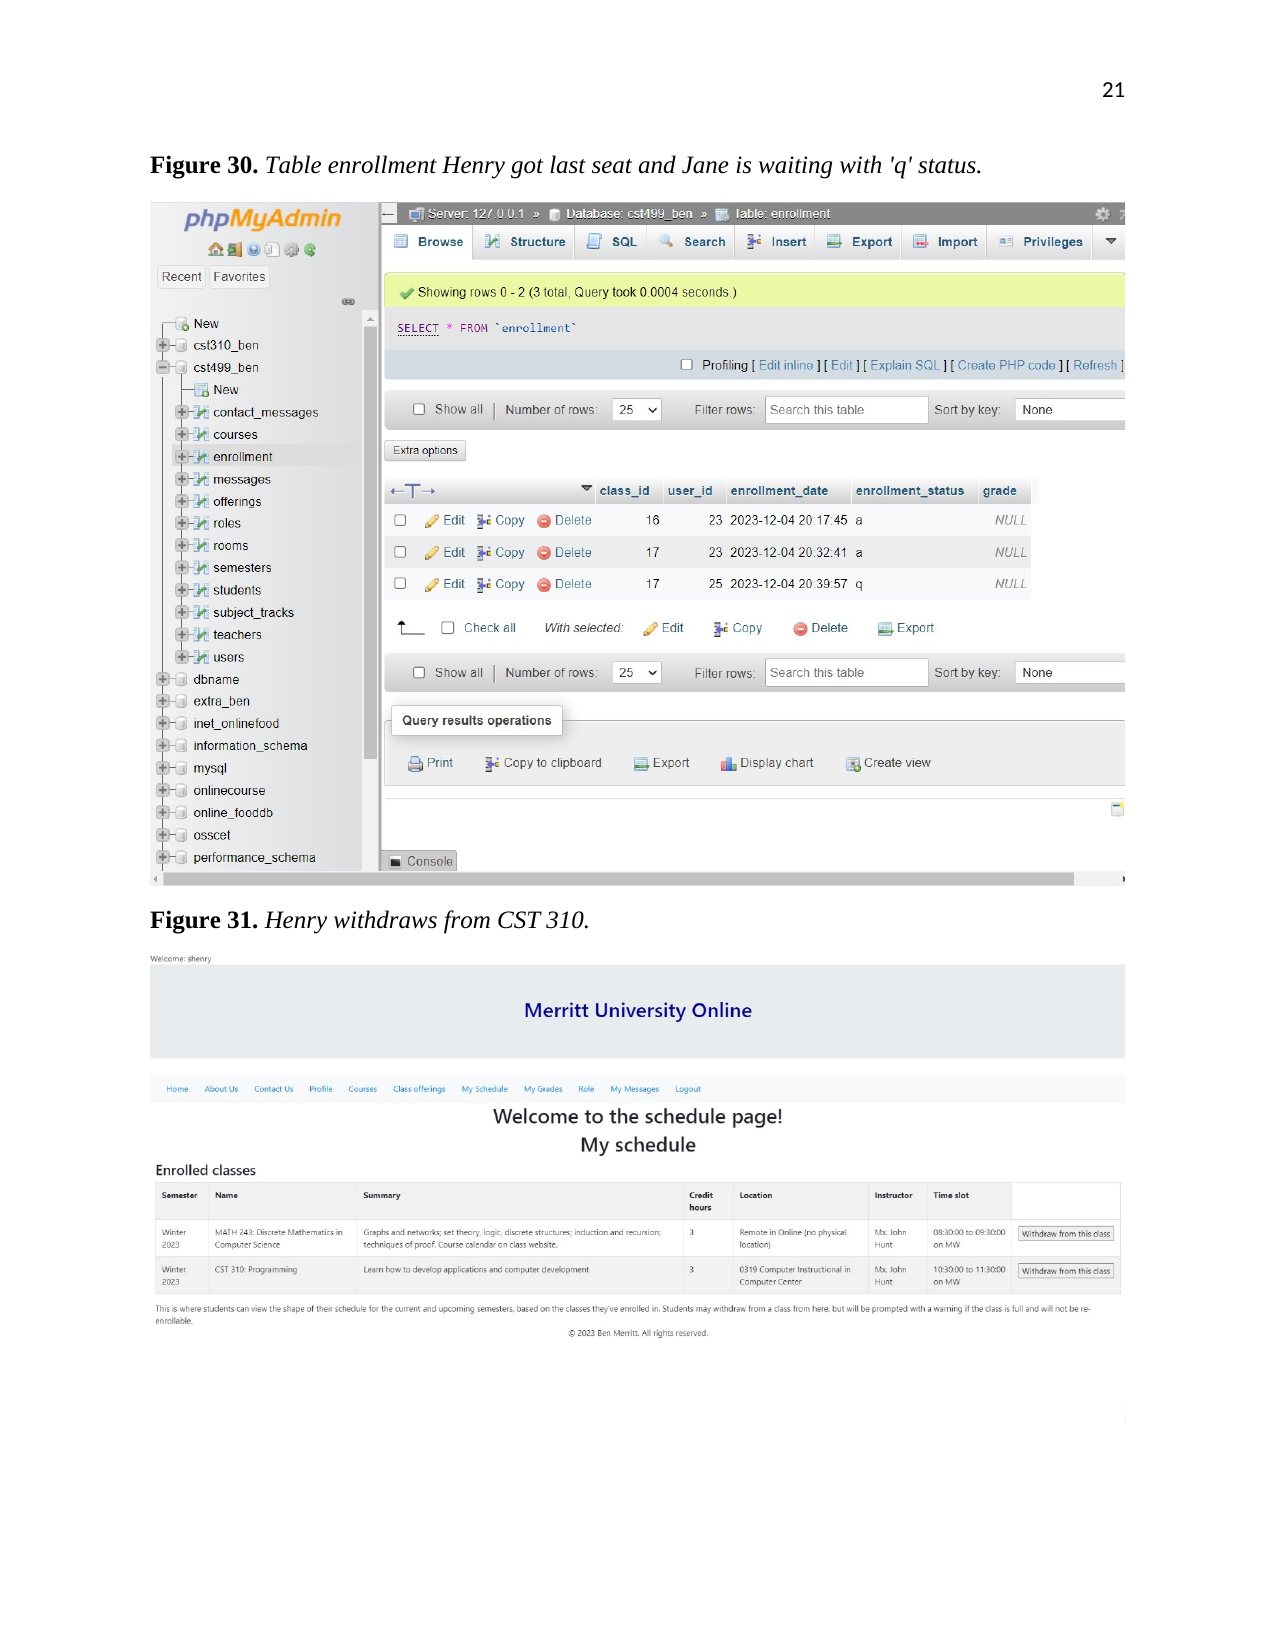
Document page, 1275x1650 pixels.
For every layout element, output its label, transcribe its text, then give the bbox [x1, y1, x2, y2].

text Figure 31. Henry withdraws from CST 310. [150, 905, 1125, 933]
text Figure 30. Table enrollment Henry got last seat and Jane is waiting with 'q' status. [150, 150, 1125, 179]
picture [150, 954, 1125, 1423]
picture [150, 199, 1125, 886]
